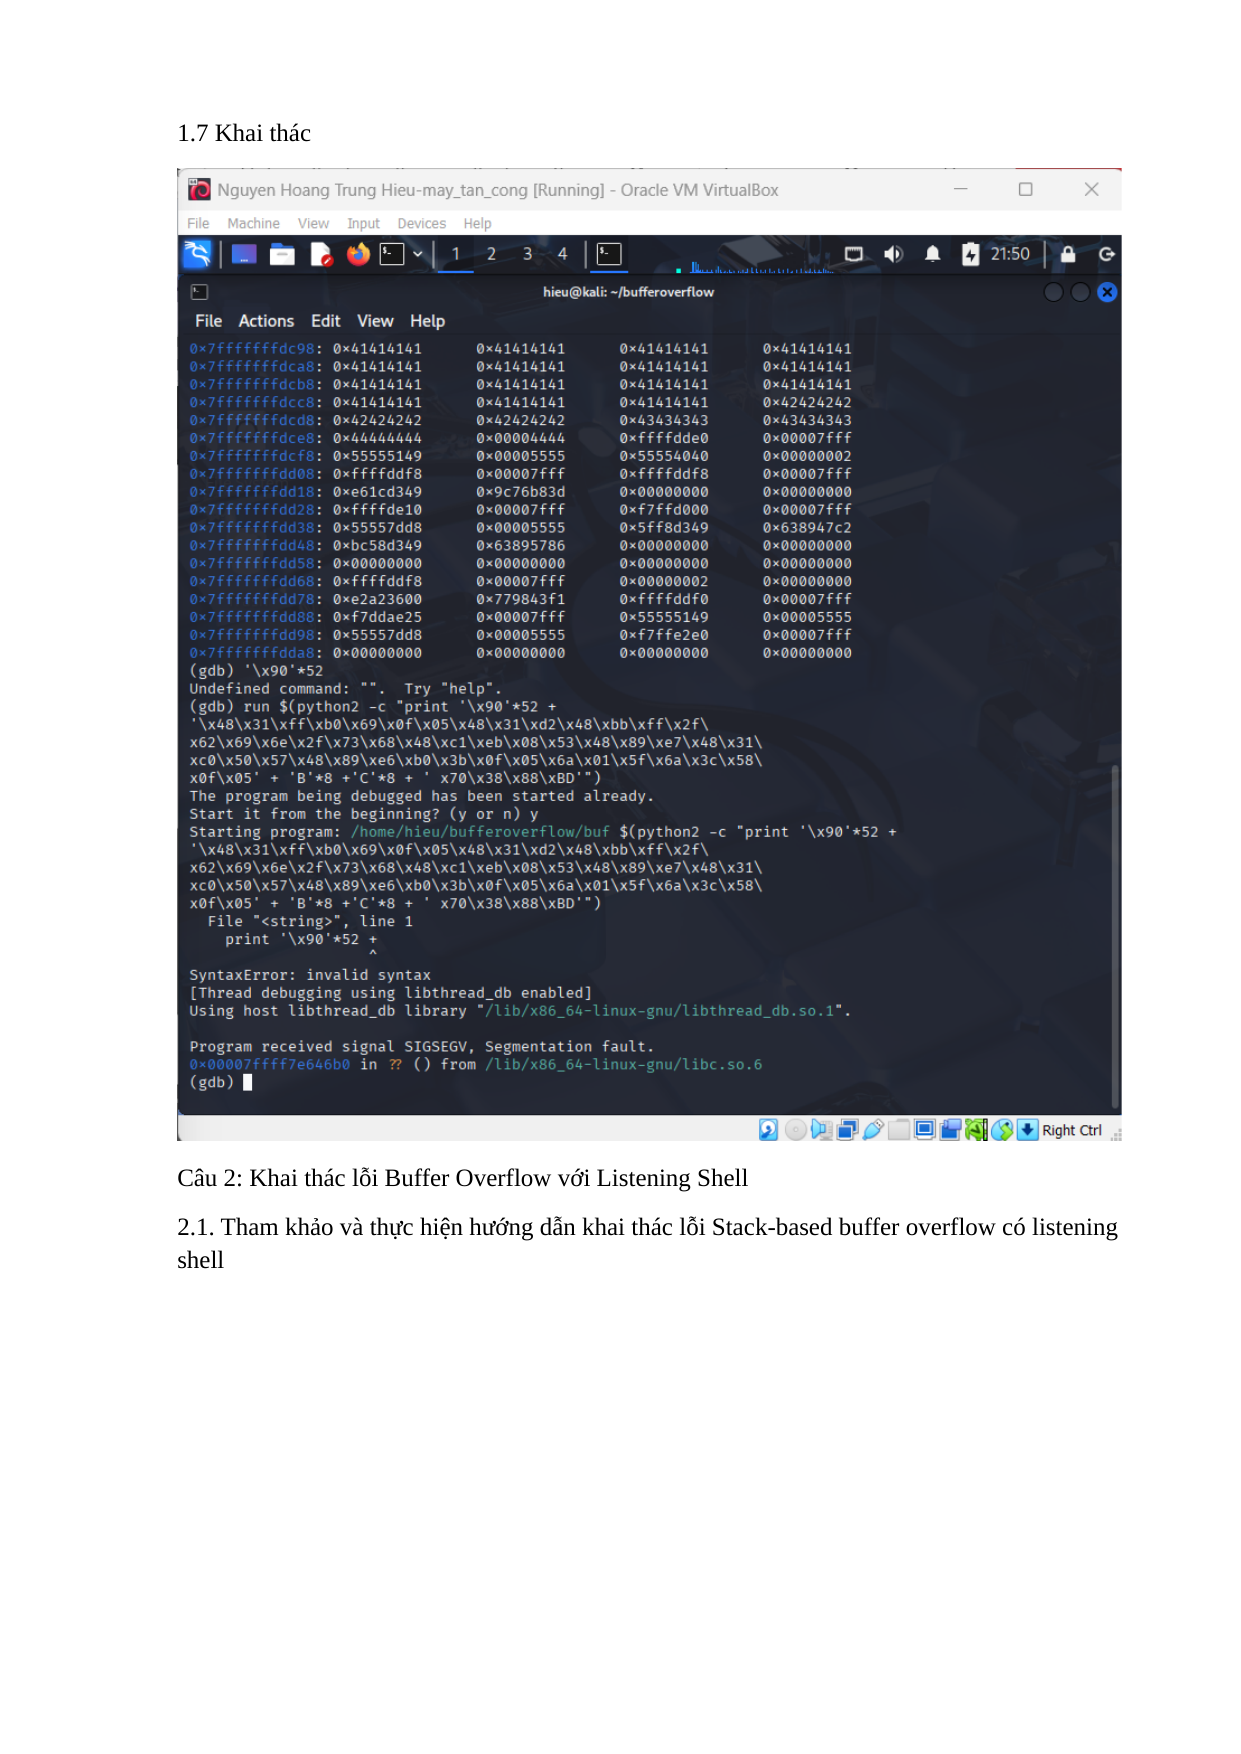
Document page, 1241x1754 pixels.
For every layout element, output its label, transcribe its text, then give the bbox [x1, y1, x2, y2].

text 2.1. Tham khảo và thực hiện hướng dẫn khai thác lỗi Stack-based buffer overflow có listening shell [177, 1212, 1122, 1274]
text 1.7 Khai thác [177, 118, 1122, 147]
text Câu 2: Khai thác lỗi Buffer Overflow với Listening Shell [177, 1163, 1122, 1191]
picture [177, 168, 1122, 1141]
